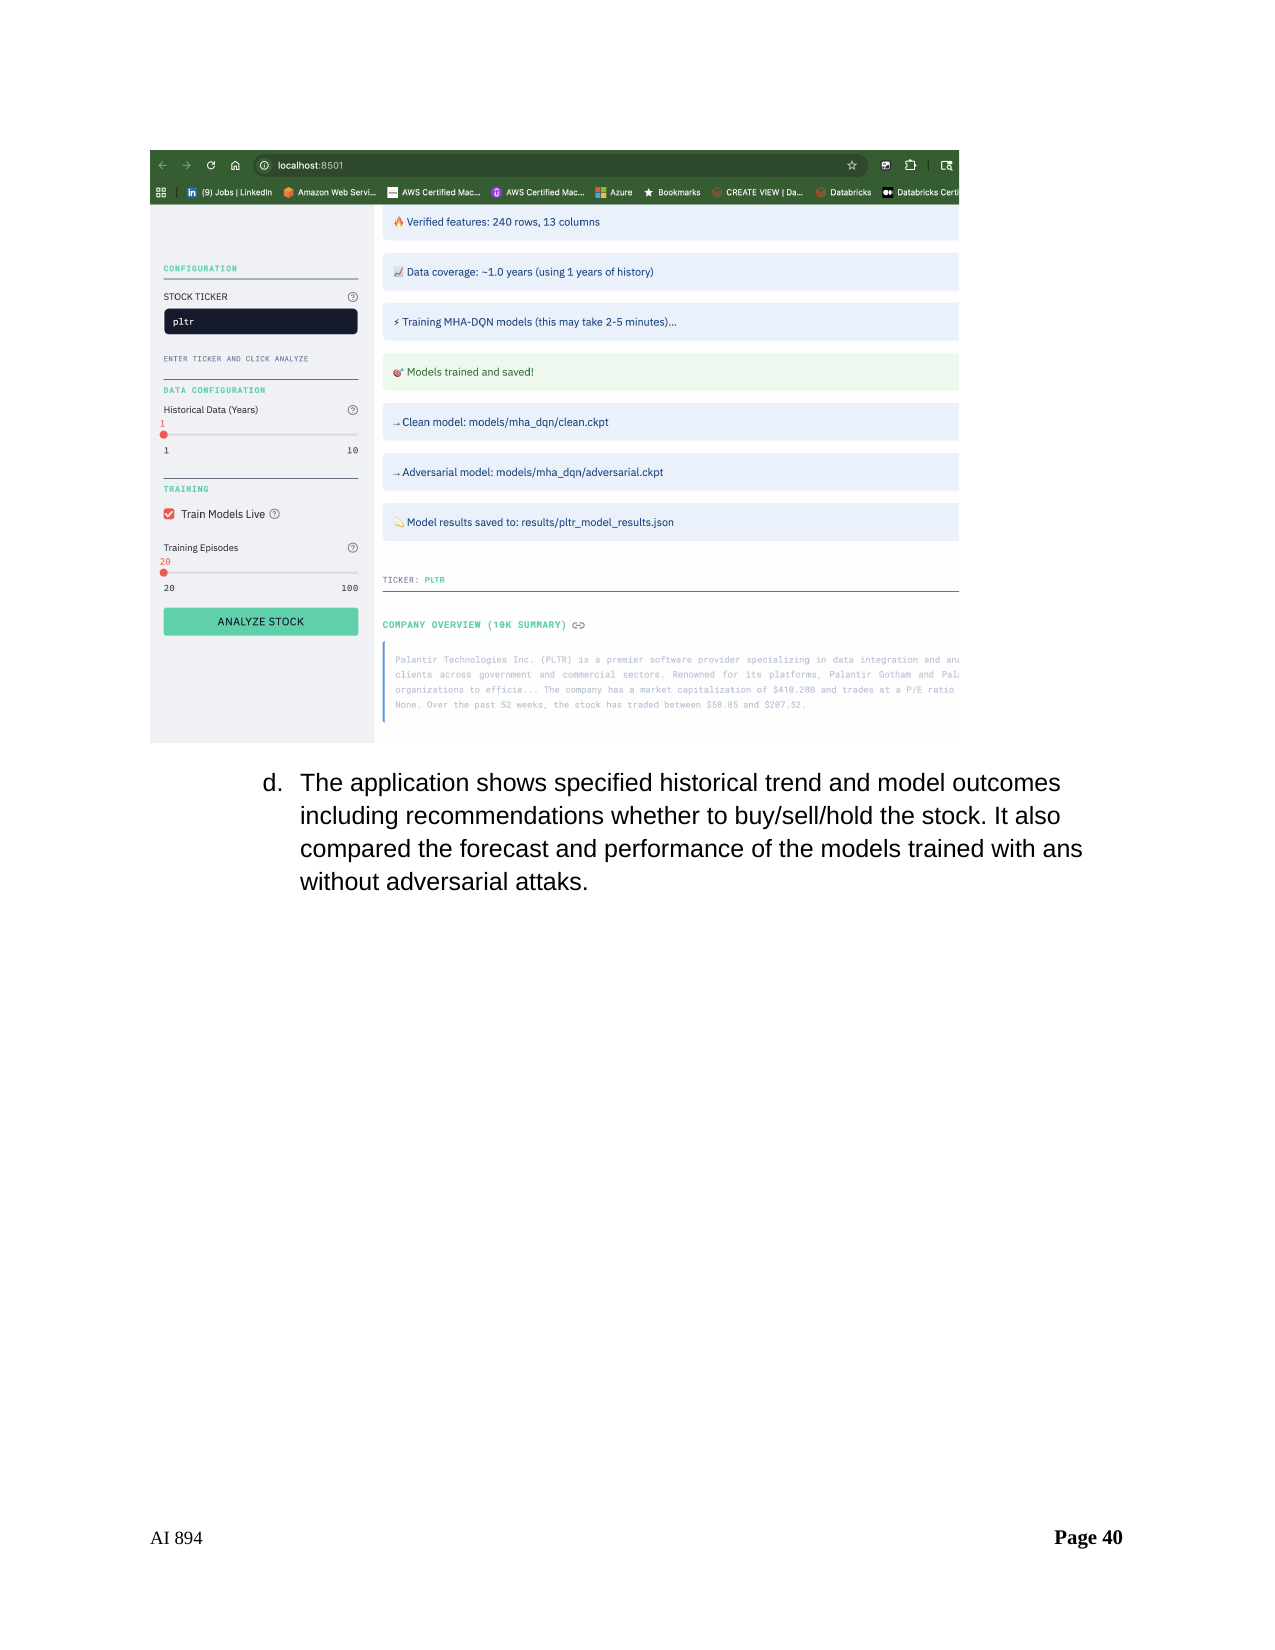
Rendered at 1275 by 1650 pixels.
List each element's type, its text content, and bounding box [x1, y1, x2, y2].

list The application shows specified historical trend and model outcomes including recommendations whether to buy/sell/hold the stock. It also compared the forecast and performance of the models trained with ans without adversarial attaks. [262, 768, 1125, 896]
picture [150, 150, 960, 743]
